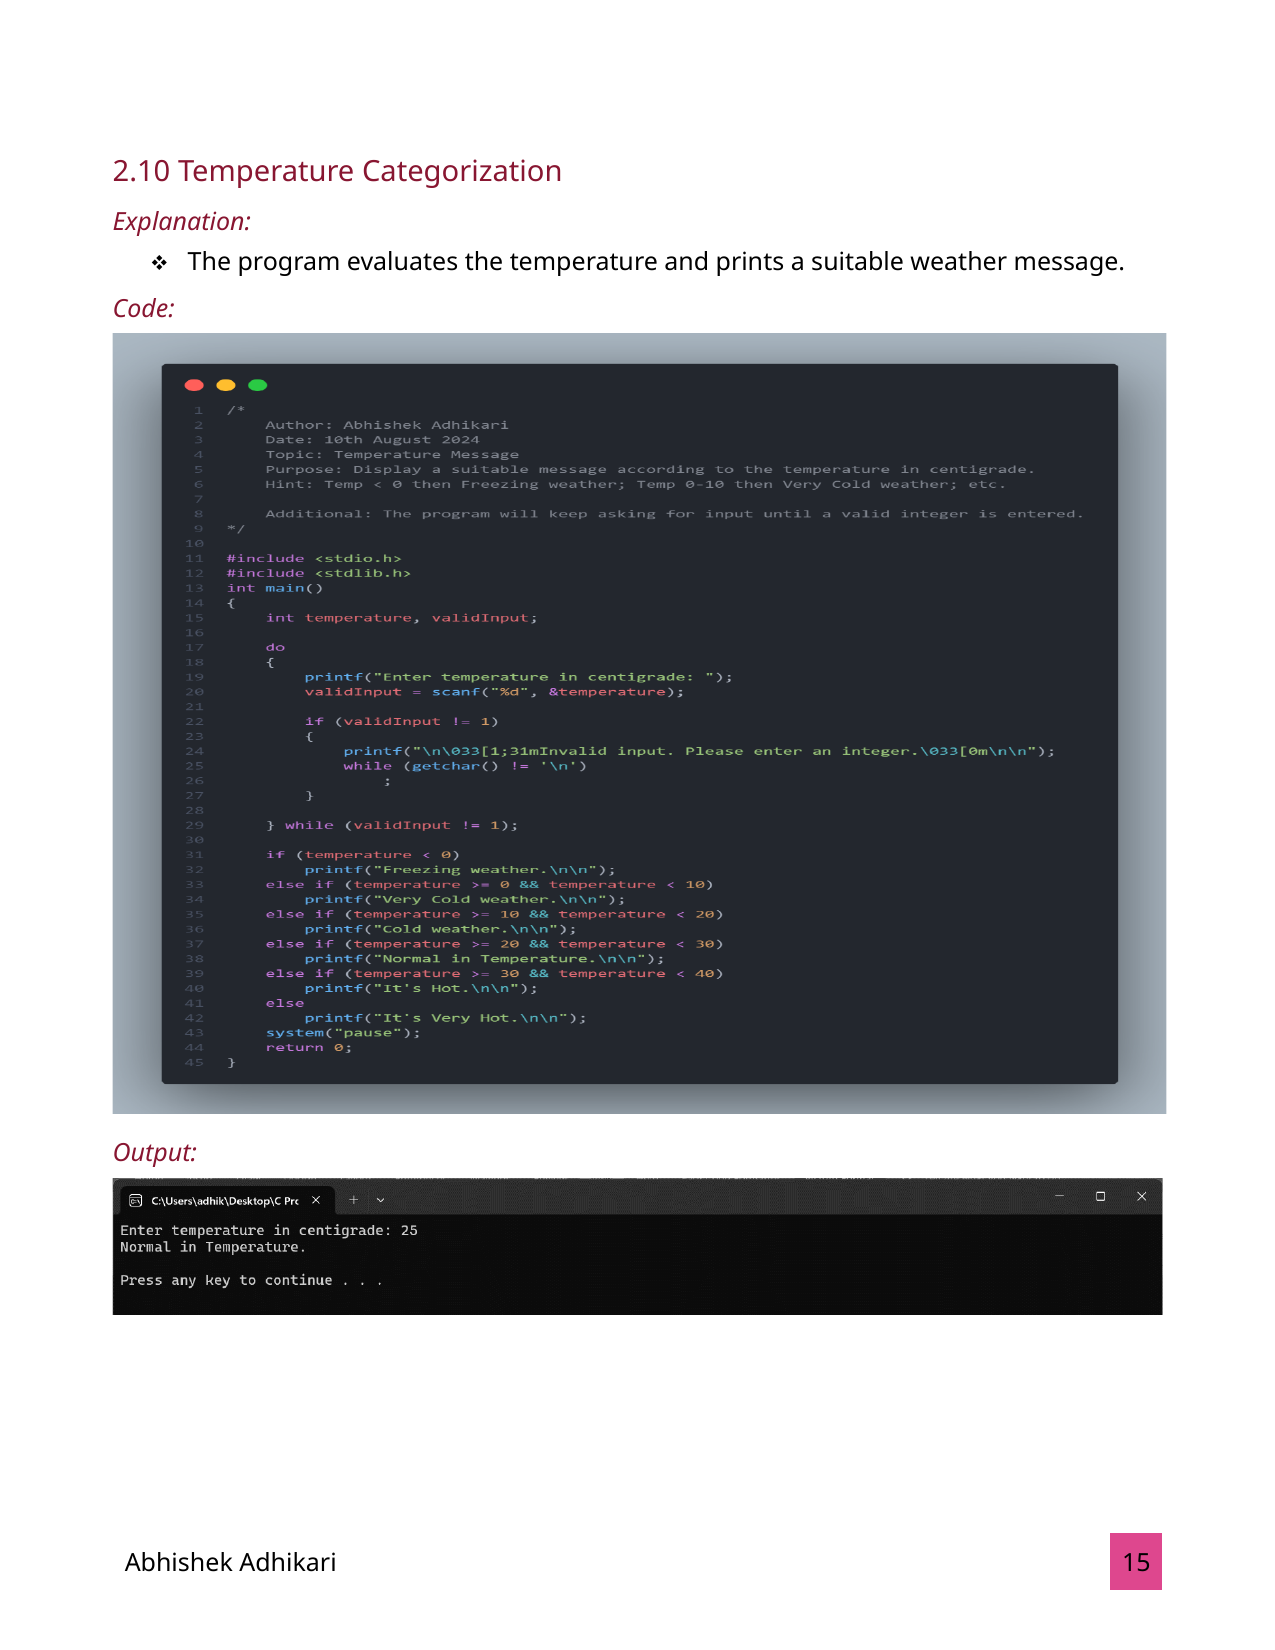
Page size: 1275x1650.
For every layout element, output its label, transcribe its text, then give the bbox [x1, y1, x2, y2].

list The program evaluates the temperature and prints a suitable weather message. [150, 243, 1162, 277]
picture [112, 1178, 1163, 1315]
subtitle Explanation: [112, 204, 1162, 238]
subtitle Output: [112, 1135, 1162, 1169]
subtitle 2.10 Temperature Categorization [112, 150, 1162, 190]
subtitle Code: [112, 291, 1162, 325]
picture [112, 333, 1167, 1114]
